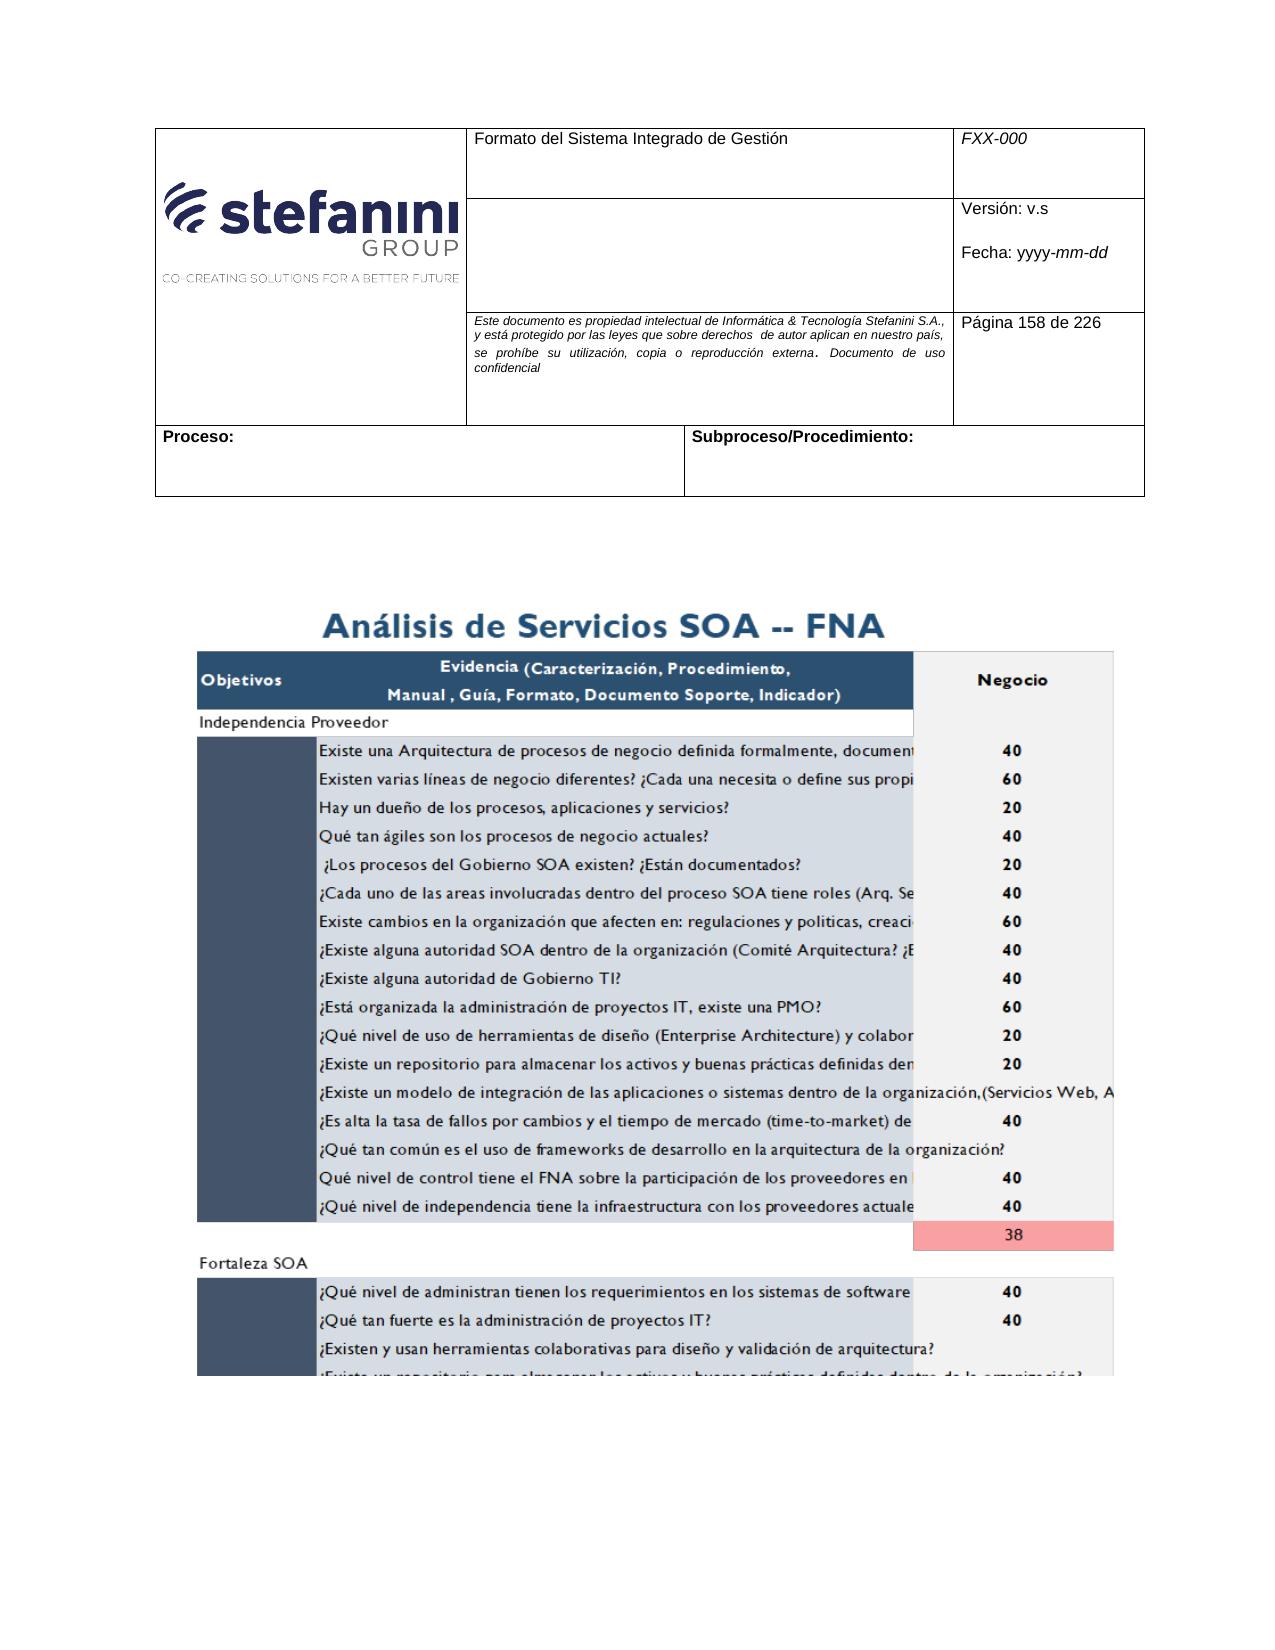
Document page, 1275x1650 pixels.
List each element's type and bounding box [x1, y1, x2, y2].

picture [196, 599, 1115, 1376]
picture [162, 182, 460, 286]
